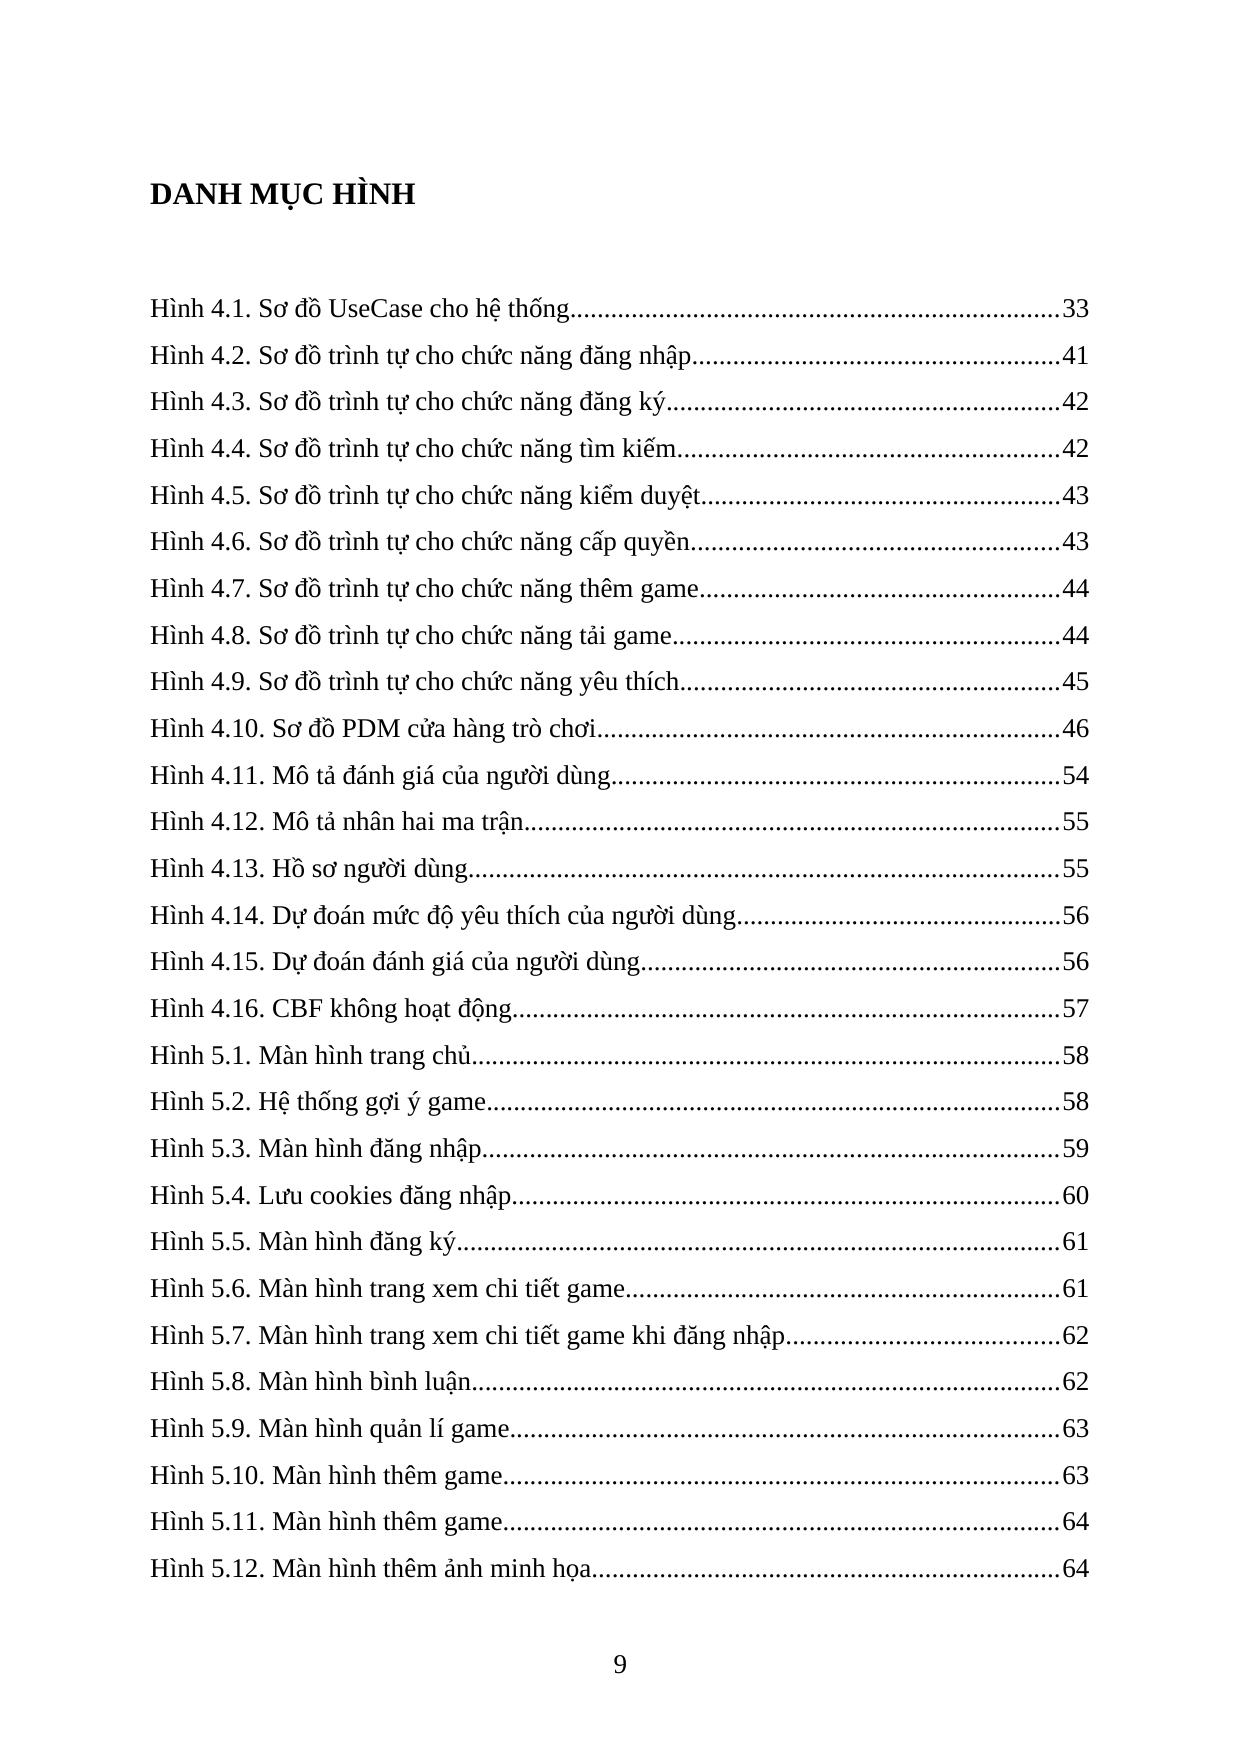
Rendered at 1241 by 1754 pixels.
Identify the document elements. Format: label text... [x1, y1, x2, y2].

text Hình 4.6. Sơ đồ trình tự cho chức năng cấp quyền 43 [150, 526, 1090, 557]
text Hình 5.9. Màn hình quản lí game 63 [150, 1412, 1090, 1443]
text Hình 4.11. Mô tả đánh giá của người dùng 54 [150, 759, 1090, 790]
text Hình 4.13. Hồ sơ người dùng 55 [150, 852, 1090, 883]
text Hình 5.8. Màn hình bình luận 62 [150, 1366, 1090, 1397]
text Hình 4.3. Sơ đồ trình tự cho chức năng đăng ký 42 [150, 386, 1090, 417]
text Hình 4.2. Sơ đồ trình tự cho chức năng đăng nhập 41 [150, 339, 1090, 370]
text Hình 5.4. Lưu cookies đăng nhập 60 [150, 1179, 1090, 1210]
text Hình 5.3. Màn hình đăng nhập 59 [150, 1132, 1090, 1163]
text Hình 5.7. Màn hình trang xem chi tiết game khi đăng nhập 62 [150, 1319, 1090, 1350]
text Hình 4.9. Sơ đồ trình tự cho chức năng yêu thích 45 [150, 666, 1090, 697]
text Hình 5.2. Hệ thống gợi ý game 58 [150, 1086, 1090, 1117]
text Hình 4.14. Dự đoán mức độ yêu thích của người dùng 56 [150, 899, 1090, 930]
text Hình 4.8. Sơ đồ trình tự cho chức năng tải game 44 [150, 619, 1090, 650]
text Hình 4.16. CBF không hoạt động 57 [150, 992, 1090, 1023]
text Hình 4.15. Dự đoán đánh giá của người dùng 56 [150, 946, 1090, 977]
text Hình 4.12. Mô tả nhân hai ma trận 55 [150, 806, 1090, 837]
text Hình 4.7. Sơ đồ trình tự cho chức năng thêm game 44 [150, 572, 1090, 603]
text Hình 4.4. Sơ đồ trình tự cho chức năng tìm kiếm 42 [150, 432, 1090, 463]
text Hình 4.5. Sơ đồ trình tự cho chức năng kiểm duyệt 43 [150, 479, 1090, 510]
text Hình 5.1. Màn hình trang chủ 58 [150, 1039, 1090, 1070]
text Hình 4.10. Sơ đồ PDM cửa hàng trò chơi 46 [150, 712, 1090, 743]
text Hình 4.1. Sơ đồ UseCase cho hệ thống 33 [150, 292, 1090, 323]
text Hình 5.5. Màn hình đăng ký 61 [150, 1226, 1090, 1257]
text Hình 5.10. Màn hình thêm game 63 [150, 1459, 1090, 1490]
text Hình 5.12. Màn hình thêm ảnh minh họa 64 [150, 1552, 1090, 1583]
subtitle DANH MỤC HÌNH [150, 175, 1090, 211]
text Hình 5.11. Màn hình thêm game 64 [150, 1506, 1090, 1537]
text Hình 5.6. Màn hình trang xem chi tiết game 61 [150, 1272, 1090, 1303]
